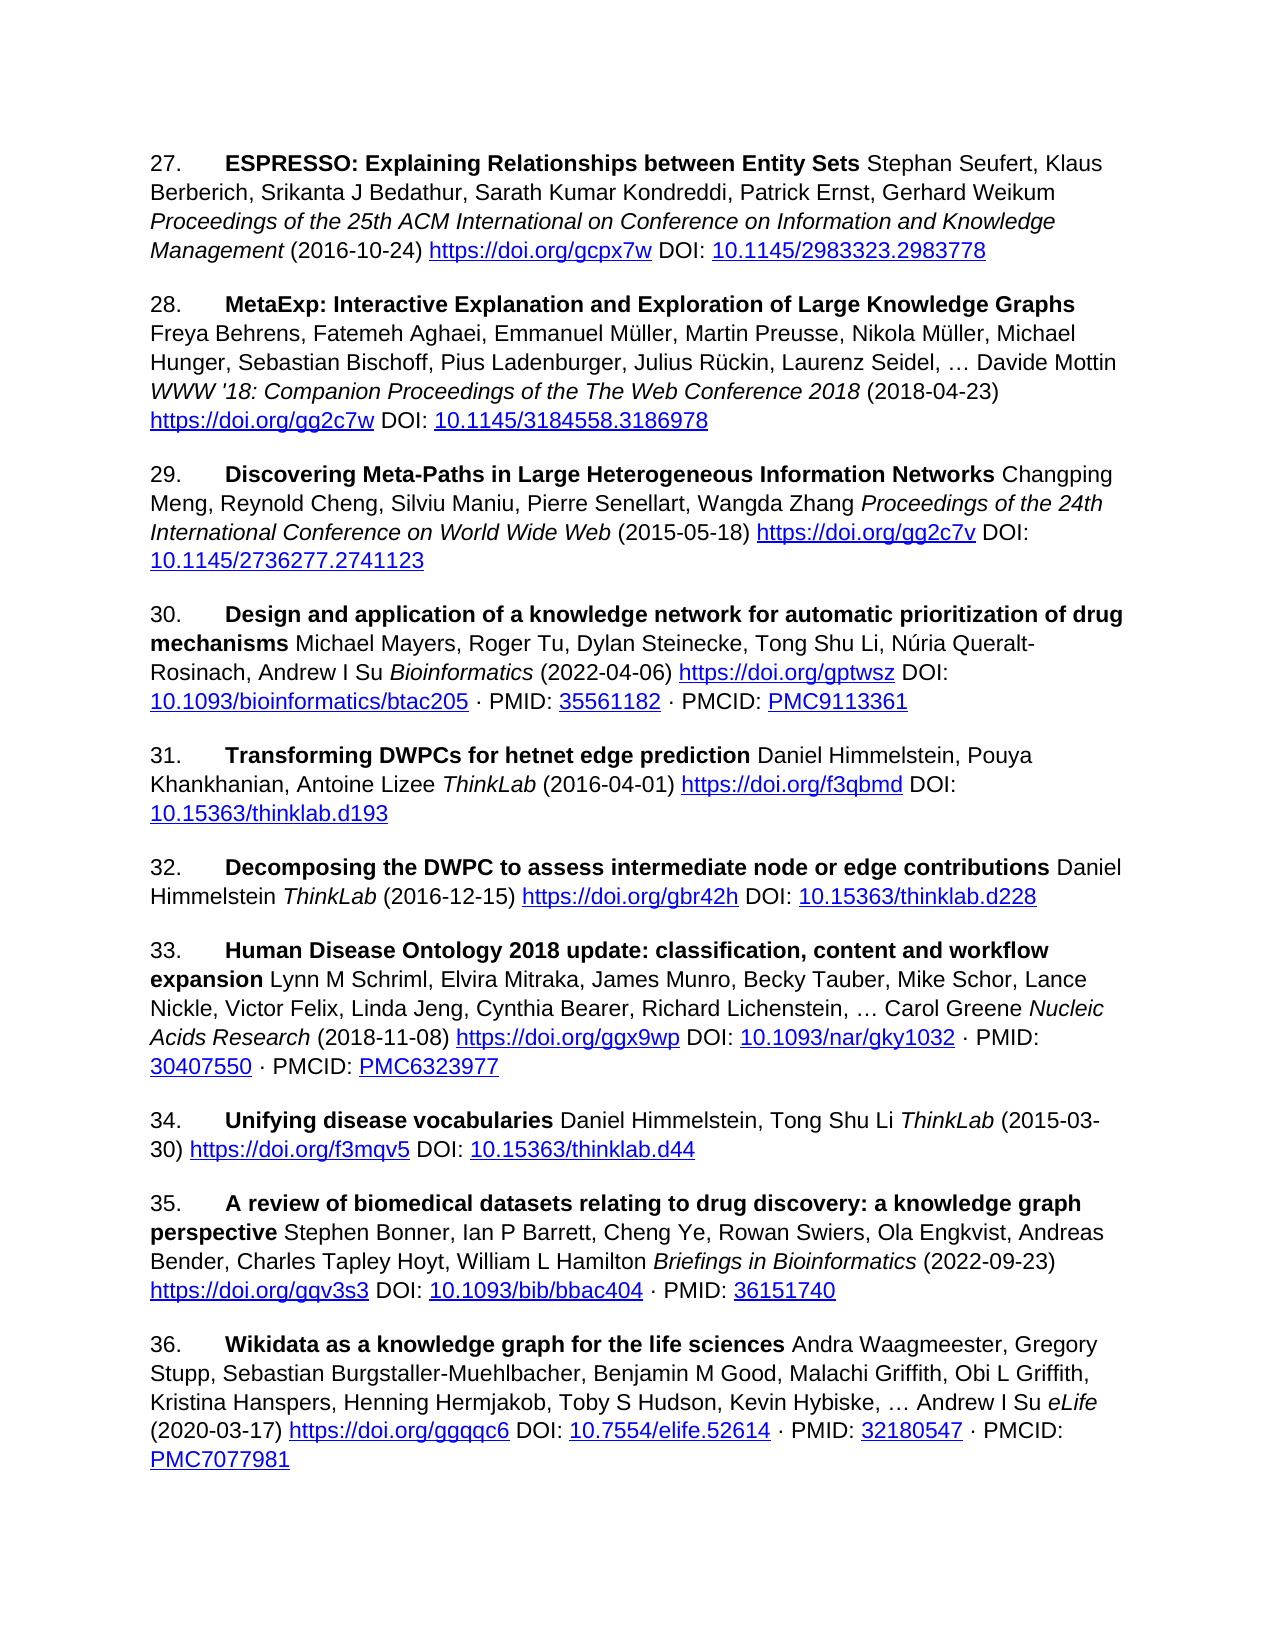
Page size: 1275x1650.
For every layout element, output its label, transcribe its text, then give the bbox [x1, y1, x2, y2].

text 29. Discovering Meta-Paths in Large Heterogeneous Information Networks Changping Meng, Reynold Cheng, Silviu Maniu, Pierre Senellart, Wangda Zhang Proceedings of the 24th International Conference on World Wide Web (2015-05-18) https://doi.org/gg2c7v DOI: 10.1145/2736277.2741123 [150, 461, 1125, 574]
text 30. Design and application of a knowledge network for automatic prioritization of drug mechanisms Michael Mayers, Roger Tu, Dylan Steinecke, Tong Shu Li, Núria Queralt-Rosinach, Andrew I Su Bioinformatics (2022-04-06) https://doi.org/gptwsz DOI: 10.1093/bioinformatics/btac205 · PMID: 35561182 · PMCID: PMC9113361 [150, 601, 1125, 715]
text 35. A review of biomedical datasets relating to drug discovery: a knowledge graph perspective Stephen Bonner, Ian P Barrett, Cheng Ye, Rowan Swiers, Ola Engkvist, Andreas Bender, Charles Tapley Hoyt, William L Hamilton Briefings in Bioinformatics (2022-09-23) https://doi.org/gqv3s3 DOI: 10.1093/bib/bbac404 · PMID: 36151740 [150, 1190, 1125, 1303]
text 34. Unifying disease vocabularies Daniel Himmelstein, Tong Shu Li ThinkLab (2015-03-30) https://doi.org/f3mqv5 DOI: 10.15363/thinklab.d44 [150, 1107, 1125, 1162]
text 32. Decomposing the DWPC to assess intermediate node or edge contributions Daniel Himmelstein ThinkLab (2016-12-15) https://doi.org/gbr42h DOI: 10.15363/thinklab.d228 [150, 854, 1125, 909]
text 27. ESPRESSO: Explaining Relationships between Entity Sets Stephan Seufert, Klaus Berberich, Srikanta J Bedathur, Sarath Kumar Kondreddi, Patrick Ernst, Gerhard Weikum Proceedings of the 25th ACM International on Conference on Information and Knowledge Management (2016-10-24) https://doi.org/gcpx7w DOI: 10.1145/2983323.2983778 [150, 150, 1125, 263]
text 36. Wikidata as a knowledge graph for the life sciences Andra Waagmeester, Gregory Stupp, Sebastian Burgstaller-Muehlbacher, Benjamin M Good, Malachi Griffith, Obi L Griffith, Kristina Hanspers, Henning Hermjakob, Toby S Hudson, Kevin Hybiske, … Andrew I Su eLife (2020-03-17) https://doi.org/ggqqc6 DOI: 10.7554/elife.52614 · PMID: 32180547 · PMCID: PMC7077981 [150, 1331, 1125, 1473]
text 33. Human Disease Ontology 2018 update: classification, content and workflow expansion Lynn M Schriml, Elvira Mitraka, James Munro, Becky Tauber, Mike Schor, Lance Nickle, Victor Felix, Linda Jeng, Cynthia Bearer, Richard Lichenstein, … Carol Greene Nucleic Acids Research (2018-11-08) https://doi.org/ggx9wp DOI: 10.1093/nar/gky1032 · PMID: 30407550 · PMCID: PMC6323977 [150, 937, 1125, 1079]
text 28. MetaExp: Interactive Explanation and Exploration of Large Knowledge Graphs Freya Behrens, Fatemeh Aghaei, Emmanuel Müller, Martin Preusse, Nikola Müller, Michael Hunger, Sebastian Bischoff, Pius Ladenburger, Julius Rückin, Laurenz Seidel, … Davide Mottin WWW '18: Companion Proceedings of the The Web Conference 2018 (2018-04-23) https://doi.org/gg2c7w DOI: 10.1145/3184558.3186978 [150, 291, 1125, 433]
text 31. Transforming DWPCs for hetnet edge prediction Daniel Himmelstein, Pouya Khankhanian, Antoine Lizee ThinkLab (2016-04-01) https://doi.org/f3qbmd DOI: 10.15363/thinklab.d193 [150, 742, 1125, 827]
